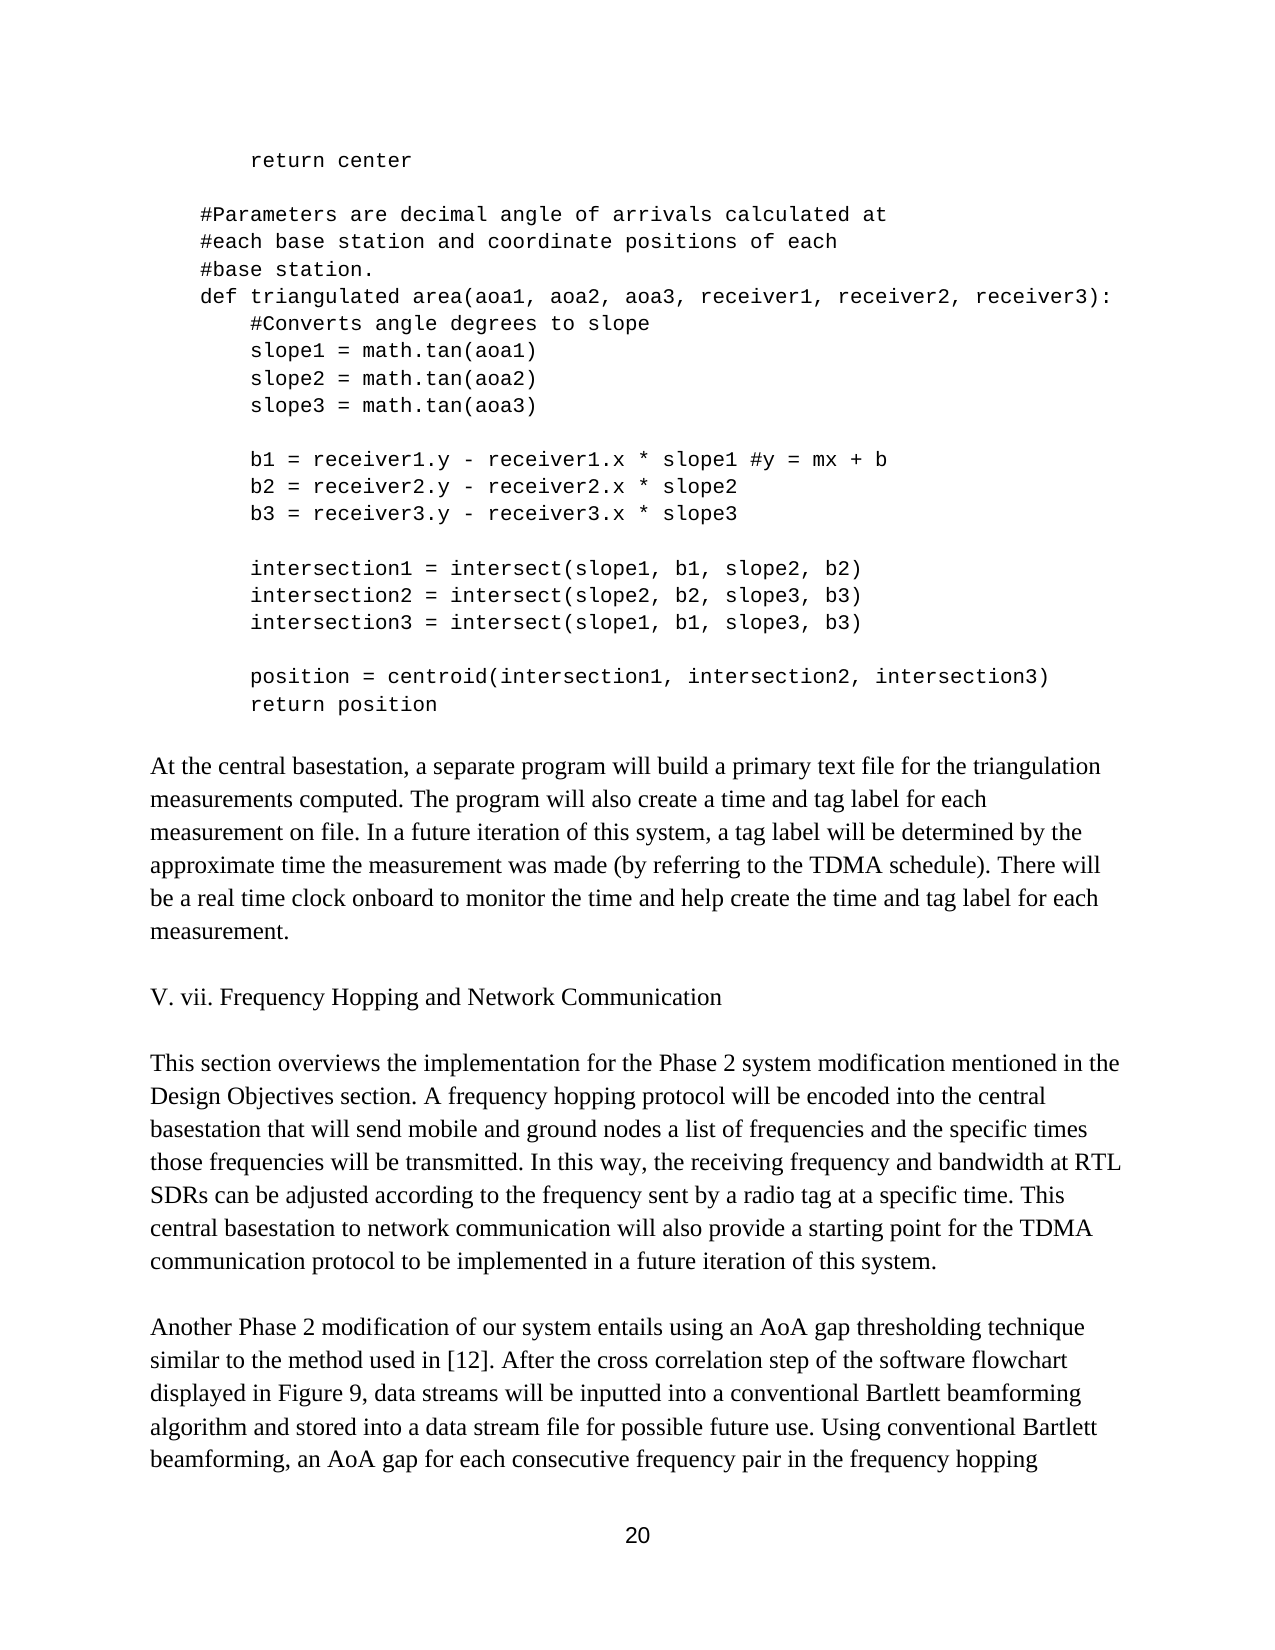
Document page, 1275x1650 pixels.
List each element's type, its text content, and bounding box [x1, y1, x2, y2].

text intersection1 = intersect(slope1, b1, slope2, b2) [150, 558, 1125, 581]
text This section overviews the implementation for the Phase 2 system modification mentioned in the Design Objectives section. A frequency hopping protocol will be encoded into the central basestation that will send mobile and ground nodes a list of frequencies and the specific times those frequencies will be transmitted. In this way, the receiving frequency and bandwidth at RTL SDRs can be adjusted according to the frequency sent by a radio tag at a specific time. This central basestation to network communication will also provide a starting point for the TDMA communication protocol to be implemented in a future iteration of this system. [150, 1048, 1125, 1275]
text slope1 = math.tan(aoa1) [150, 340, 1125, 364]
text b2 = receiver2.y - receiver2.x * slope2 [150, 476, 1125, 500]
text slope3 = math.tan(aoa3) [150, 395, 1125, 418]
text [150, 1312, 1125, 1473]
text #Converts angle degrees to slope [150, 313, 1125, 337]
text position = centroid(intersection1, intersection2, intersection3) [150, 667, 1125, 690]
text def triangulated area(aoa1, aoa2, aoa3, receiver1, receiver2, receiver3): [150, 286, 1125, 309]
text intersection3 = intersect(slope1, b1, slope3, b3) [150, 612, 1125, 636]
text intersection2 = intersect(slope2, b2, slope3, b3) [150, 585, 1125, 609]
text b3 = receiver3.y - receiver3.x * slope3 [150, 503, 1125, 527]
text slope2 = math.tan(aoa2) [150, 367, 1125, 391]
text #Parameters are decimal angle of arrivals calculated at [150, 204, 1125, 228]
text #base station. [150, 259, 1125, 282]
text b1 = receiver1.y - receiver1.x * slope1 #y = mx + b [150, 449, 1125, 473]
text V. vii. Frequency Hopping and Network Communication [150, 982, 1125, 1011]
text return position [150, 694, 1125, 717]
text return center [150, 150, 1125, 174]
text At the central basestation, a separate program will build a primary text file for the triangulation measurements computed. The program will also create a time and tag label for each measurement on file. In a future iteration of this system, a tag label will be determined by the approximate time the measurement was made (by referring to the TDMA schedule). There will be a real time clock onboard to monitor the time and help create the time and tag label for each measurement. [150, 751, 1125, 945]
text #each base station and coordinate positions of each [150, 232, 1125, 255]
